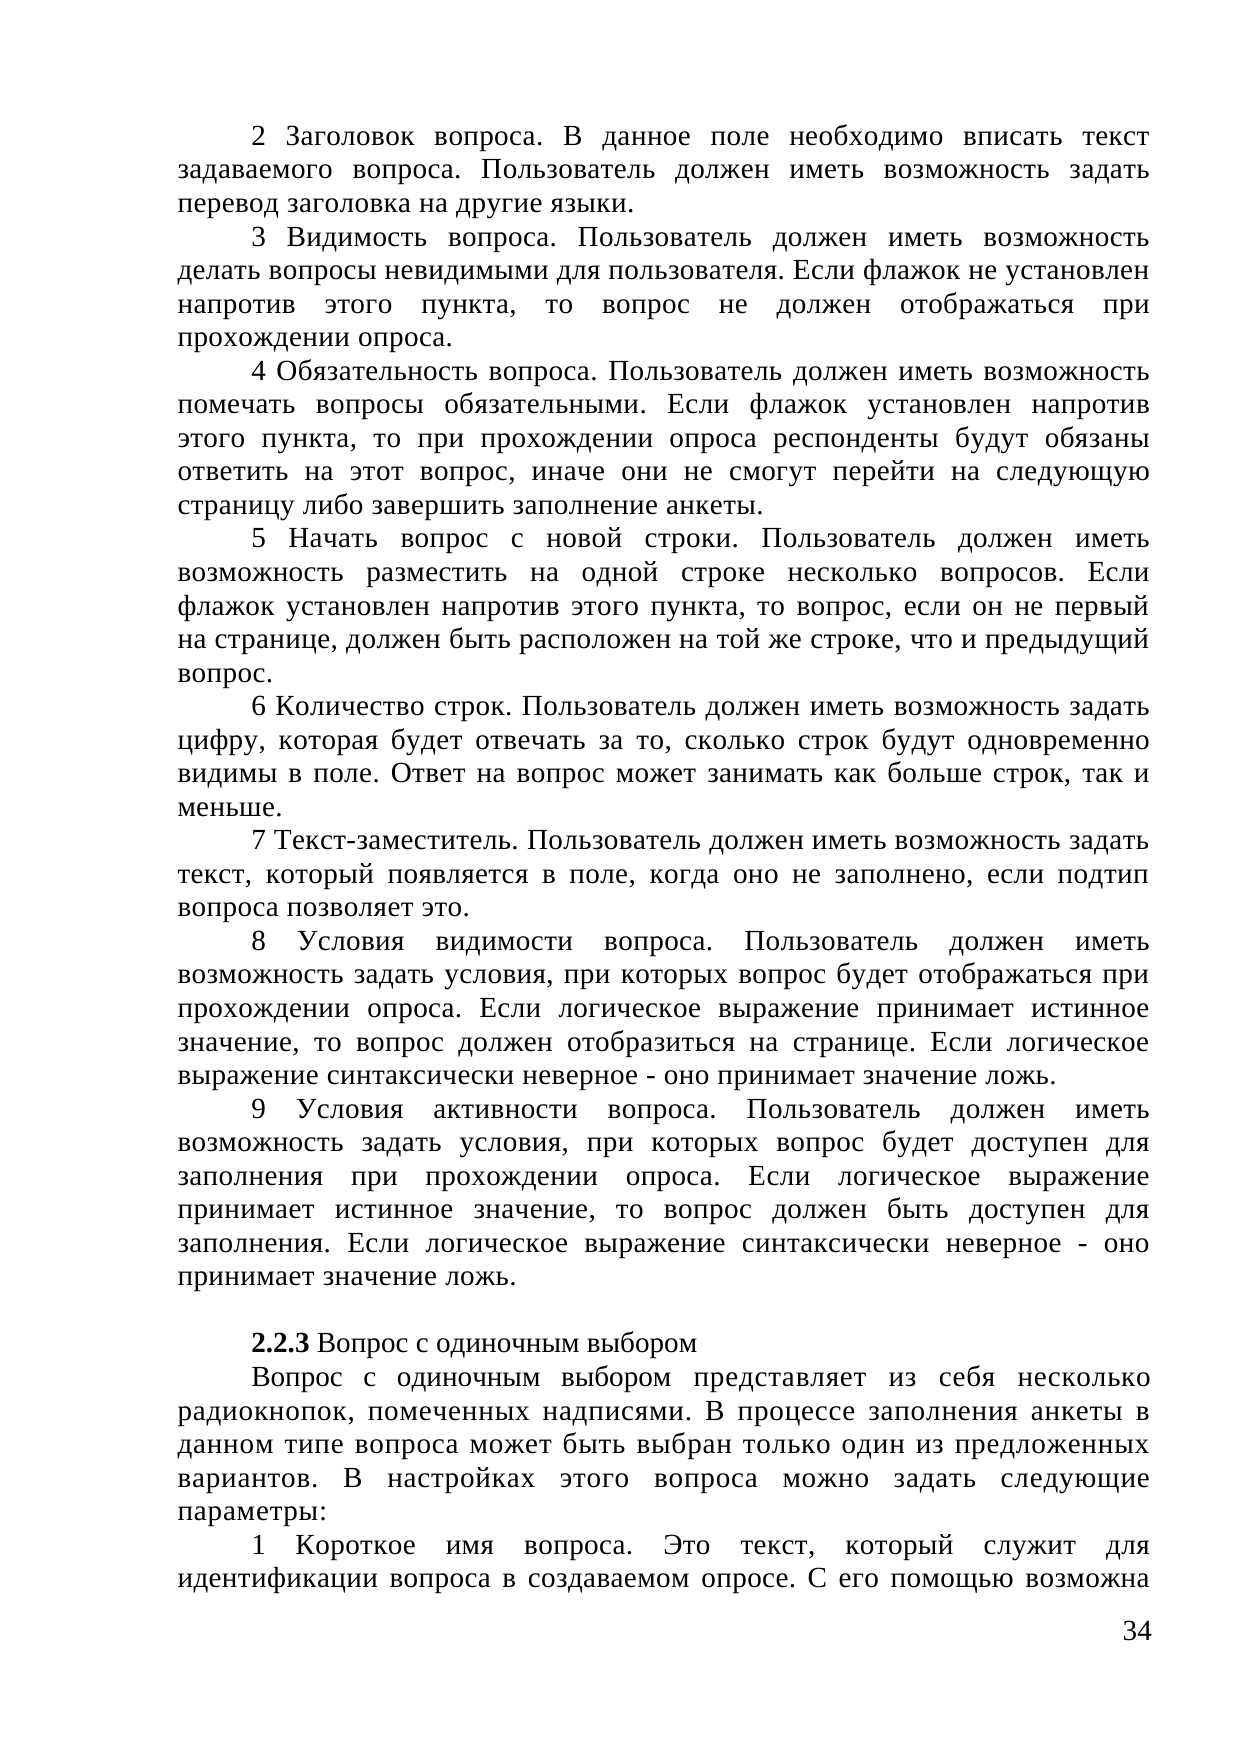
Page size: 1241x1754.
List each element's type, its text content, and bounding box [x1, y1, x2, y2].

text 3 Видимость вопроса. Пользователь должен иметь возможность делать вопросы невидимыми для пользователя. Если флажок не установлен напротив этого пункта, то вопрос не должен отображаться при прохождении опроса. [177, 219, 1152, 353]
text 4 Обязательность вопроса. Пользователь должен иметь возможность помечать вопросы обязательными. Если флажок установлен напротив этого пункта, то при прохождении опроса респонденты будут обязаны ответить на этот вопрос, иначе они не смогут перейти на следующую страницу либо завершить заполнение анкеты. [177, 353, 1152, 521]
text 7 Текст-заместитель. Пользователь должен иметь возможность задать текст, который появляется в поле, когда оно не заполнено, если подтип вопроса позволяет это. [177, 822, 1152, 923]
text 2 Заголовок вопроса. В данное поле необходимо вписать текст задаваемого вопроса. Пользователь должен иметь возможность задать перевод заголовка на другие языки. [177, 118, 1152, 219]
text 8 Условия видимости вопроса. Пользователь должен иметь возможность задать условия, при которых вопрос будет отображаться при прохождении опроса. Если логическое выражение принимает истинное значение, то вопрос должен отобразиться на странице. Если логическое выражение синтаксически неверное - оно принимает значение ложь. [177, 923, 1152, 1091]
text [177, 1527, 1152, 1594]
text 9 Условия активности вопроса. Пользователь должен иметь возможность задать условия, при которых вопрос будет доступен для заполнения при прохождении опроса. Если логическое выражение принимает истинное значение, то вопрос должен быть доступен для заполнения. Если логическое выражение синтаксически неверное - оно принимает значение ложь. [177, 1091, 1152, 1292]
text Вопрос с одиночным выбором представляет из себя несколько радиокнопок, помеченных надписями. В процессе заполнения анкеты в данном типе вопроса может быть выбран только один из предложенных вариантов. В настройках этого вопроса можно задать следующие параметры: [177, 1359, 1152, 1527]
text 6 Количество строк. Пользователь должен иметь возможность задать цифру, которая будет отвечать за то, сколько строк будут одновременно видимы в поле. Ответ на вопрос может занимать как больше строк, так и меньше. [177, 688, 1152, 822]
text 5 Начать вопрос с новой строки. Пользователь должен иметь возможность разместить на одной строке несколько вопросов. Если флажок установлен напротив этого пункта, то вопрос, если он не первый на странице, должен быть расположен на той же строке, что и предыдущий вопрос. [177, 521, 1152, 688]
text 2.2.3 Вопрос с одиночным выбором [177, 1326, 1152, 1359]
